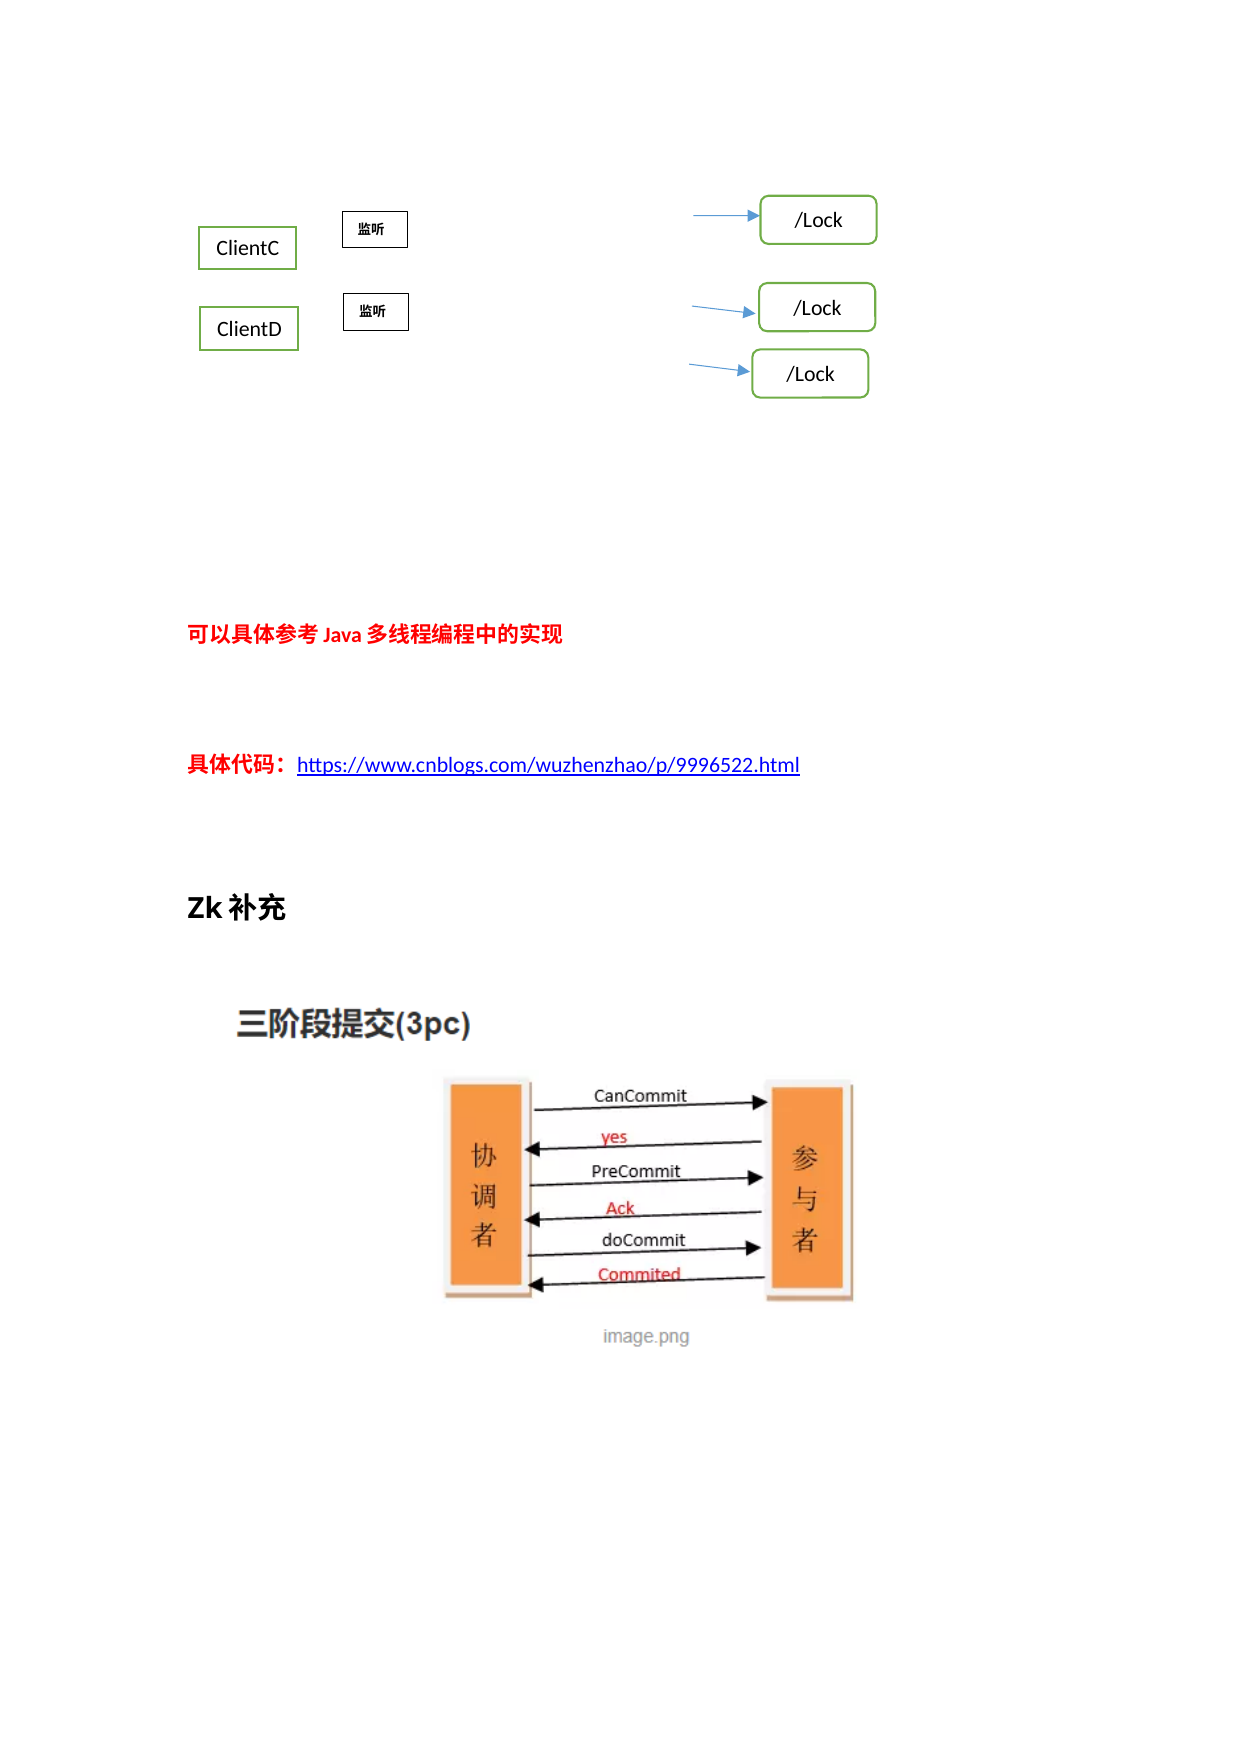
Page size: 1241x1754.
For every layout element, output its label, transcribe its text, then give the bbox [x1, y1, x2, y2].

text 可以具体参考Java多线程编程中的实现 [187, 617, 1053, 649]
picture [187, 992, 1053, 1356]
text 具体代码：https://www.cnblogs.com/wuzhenzhao/p/9996522.html [187, 747, 1053, 779]
subtitle Zk补充 [187, 874, 1053, 939]
